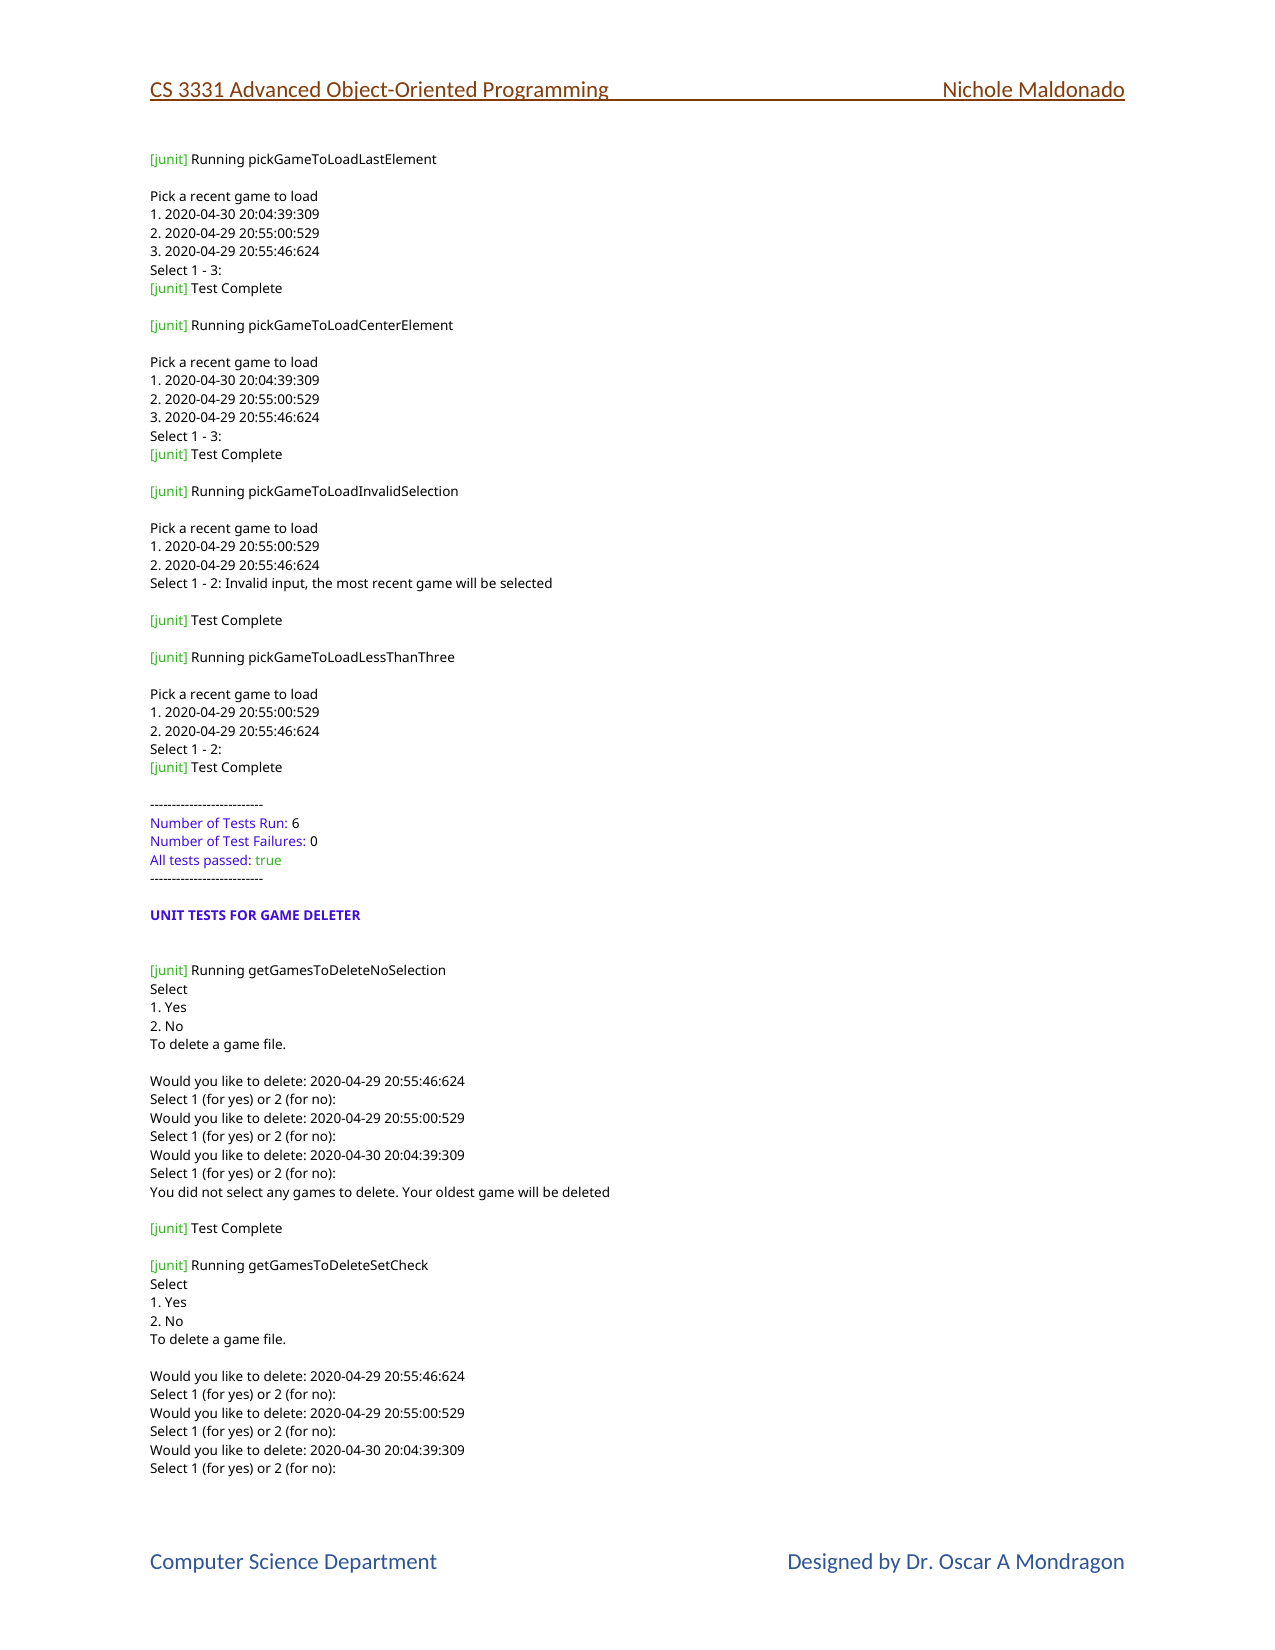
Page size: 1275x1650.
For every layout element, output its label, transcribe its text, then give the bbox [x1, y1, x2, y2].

text [junit] Test Complete [150, 1219, 1125, 1238]
text Would you like to delete: 2020-04-29 20:55:46:624 [150, 1367, 1125, 1385]
text To delete a game file. [150, 1330, 1125, 1348]
text [junit] Running pickGameToLoadLastElement [150, 150, 1125, 168]
text Would you like to delete: 2020-04-29 20:55:00:529 [150, 1404, 1125, 1422]
text [junit] Running getGamesToDeleteSetCheck [150, 1256, 1125, 1275]
text Select 1 (for yes) or 2 (for no): [150, 1090, 1125, 1109]
text Number of Test Failures: 0 [150, 832, 1125, 851]
text 2. No [150, 1017, 1125, 1035]
text Pick a recent game to load [150, 187, 1125, 205]
text Select 1 - 3: [150, 261, 1125, 279]
text 1. Yes [150, 998, 1125, 1017]
text [junit] Running pickGameToLoadCenterElement [150, 316, 1125, 334]
text 2. 2020-04-29 20:55:00:529 [150, 390, 1125, 408]
text [junit] Test Complete [150, 445, 1125, 463]
text You did not select any games to delete. Your oldest game will be deleted [150, 1182, 1125, 1201]
text To delete a game file. [150, 1035, 1125, 1053]
text Select [150, 1275, 1125, 1293]
text Would you like to delete: 2020-04-29 20:55:46:624 [150, 1072, 1125, 1090]
text Select 1 (for yes) or 2 (for no): [150, 1127, 1125, 1146]
text Select 1 (for yes) or 2 (for no): [150, 1385, 1125, 1404]
text [junit] Test Complete [150, 611, 1125, 629]
text 3. 2020-04-29 20:55:46:624 [150, 242, 1125, 261]
text 1. 2020-04-29 20:55:00:529 [150, 703, 1125, 722]
text 2. 2020-04-29 20:55:46:624 [150, 722, 1125, 740]
text [junit] Running getGamesToDeleteNoSelection [150, 961, 1125, 980]
text -------------------------- [150, 869, 1125, 887]
text UNIT TESTS FOR GAME DELETER [150, 906, 1125, 924]
text Pick a recent game to load [150, 353, 1125, 371]
text Number of Tests Run: 6 [150, 814, 1125, 832]
text 1. Yes [150, 1293, 1125, 1312]
text 1. 2020-04-29 20:55:00:529 [150, 537, 1125, 556]
text Would you like to delete: 2020-04-30 20:04:39:309 [150, 1146, 1125, 1164]
text 2. 2020-04-29 20:55:00:529 [150, 224, 1125, 242]
text 2. 2020-04-29 20:55:46:624 [150, 556, 1125, 574]
text Select 1 - 3: [150, 427, 1125, 445]
text Select 1 - 2: [150, 740, 1125, 758]
text 1. 2020-04-30 20:04:39:309 [150, 205, 1125, 224]
text [junit] Running pickGameToLoadInvalidSelection [150, 482, 1125, 500]
text [junit] Test Complete [150, 279, 1125, 297]
text Pick a recent game to load [150, 685, 1125, 703]
text Select 1 (for yes) or 2 (for no): [150, 1422, 1125, 1441]
text -------------------------- [150, 795, 1125, 814]
text 1. 2020-04-30 20:04:39:309 [150, 371, 1125, 390]
text [junit] Running pickGameToLoadLessThanThree [150, 648, 1125, 666]
text Would you like to delete: 2020-04-30 20:04:39:309 [150, 1441, 1125, 1459]
text 2. No [150, 1312, 1125, 1330]
text Select 1 - 2: Invalid input, the most recent game will be selected [150, 574, 1125, 592]
text Select 1 (for yes) or 2 (for no): [150, 1164, 1125, 1182]
text Select [150, 980, 1125, 998]
text [junit] Test Complete [150, 758, 1125, 777]
text All tests passed: true [150, 851, 1125, 869]
text Select 1 (for yes) or 2 (for no): [150, 1459, 1125, 1477]
text Would you like to delete: 2020-04-29 20:55:00:529 [150, 1109, 1125, 1127]
text 3. 2020-04-29 20:55:46:624 [150, 408, 1125, 427]
text Pick a recent game to load [150, 519, 1125, 537]
